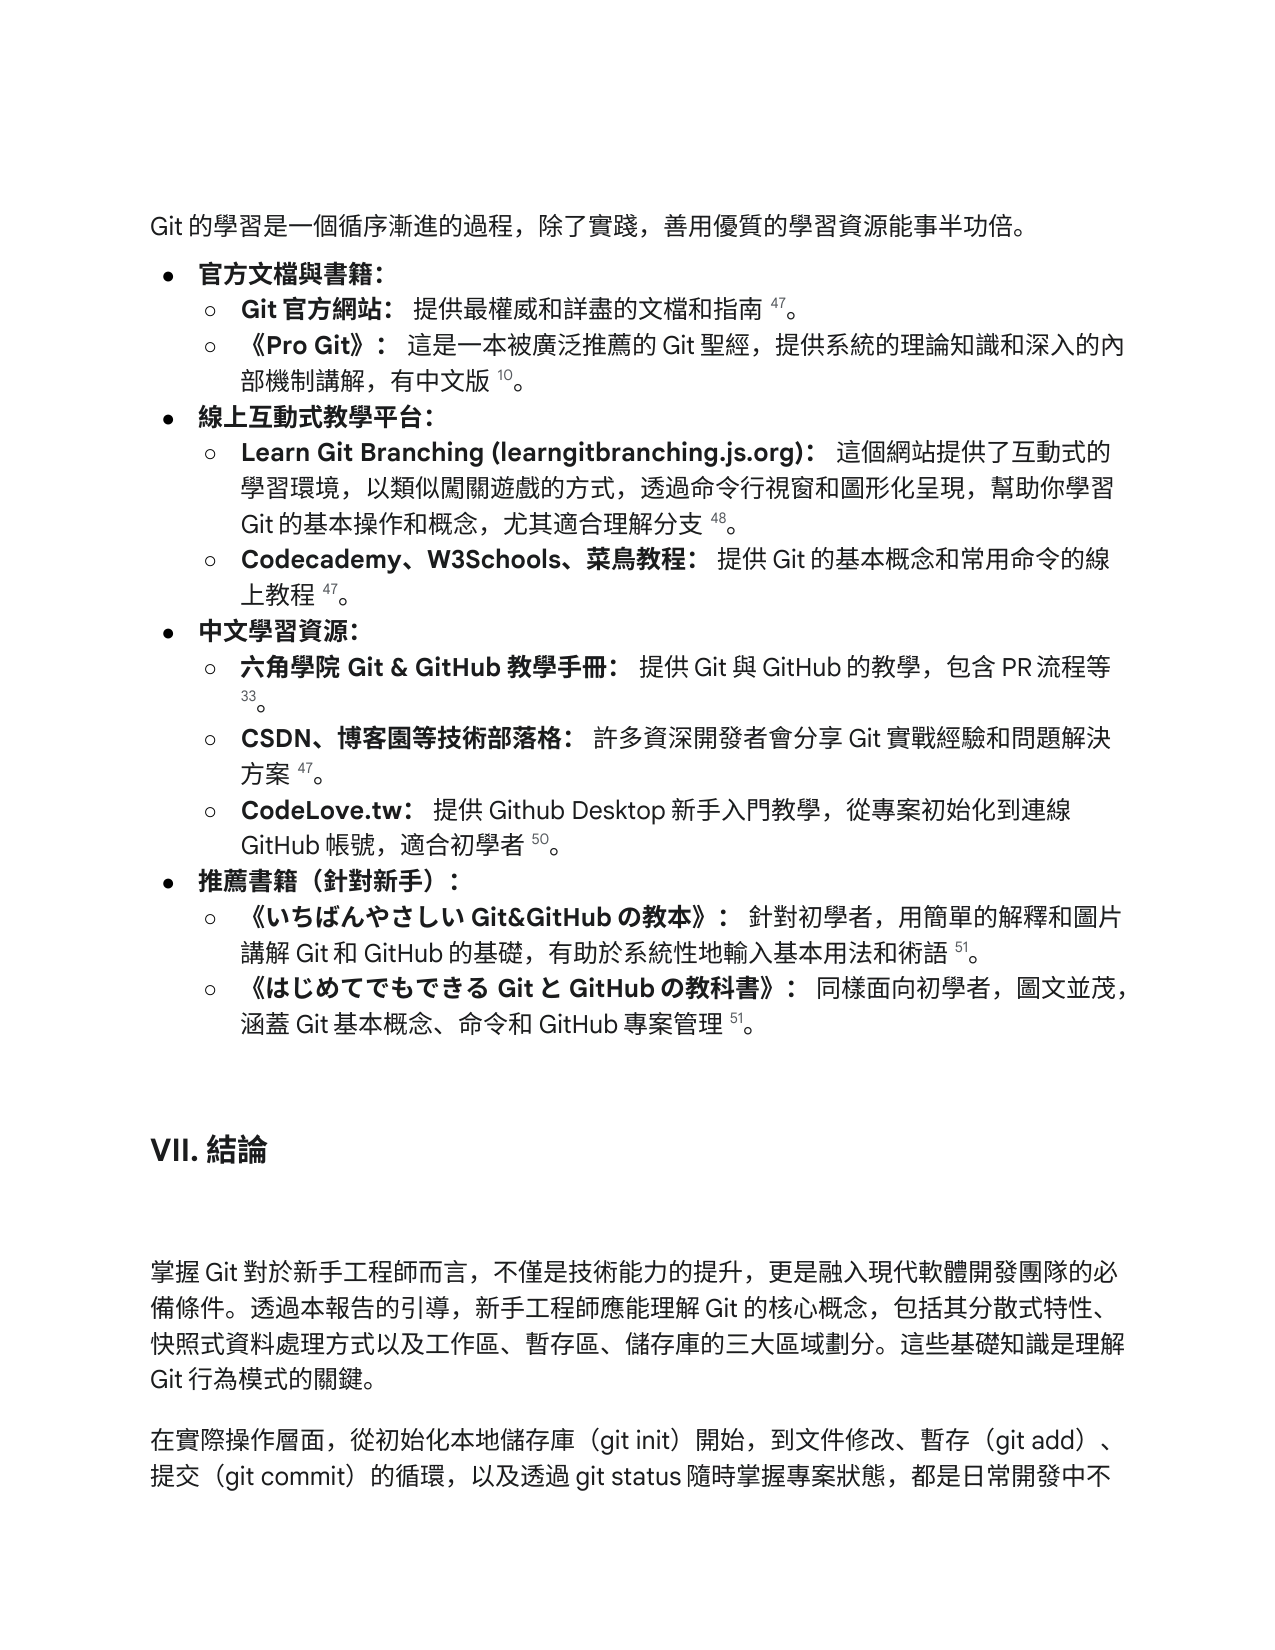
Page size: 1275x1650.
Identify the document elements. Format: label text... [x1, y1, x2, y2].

list 線上互動式教學平台： [161, 402, 1125, 433]
list 六角學院 Git & GitHub 教學手冊： 提供Git與GitHub的教學，包含PR流程等 33。 [203, 652, 1125, 719]
list 中文學習資源： [161, 616, 1125, 648]
list Git官方網站： 提供最權威和詳盡的文檔和指南 47。 [203, 295, 1125, 326]
text 掌握Git對於新手工程師而言，不僅是技術能力的提升，更是融入現代軟體開發團隊的必備條件。透過本報告的引導，新手工程師應能理解Git的核心概念，包括其分散式特性、快照式資料處理方式以及工作區、暫存區、儲存庫的三大區域劃分。這些基礎知識是理解Git行為模式的關鍵。 [150, 1257, 1125, 1396]
list 推薦書籍（針對新手）： [161, 866, 1125, 898]
text Git的學習是一個循序漸進的過程，除了實踐，善用優質的學習資源能事半功倍。 [150, 211, 1125, 242]
list CodeLove.tw： 提供Github Desktop新手入門教學，從專案初始化到連線GitHub帳號，適合初學者 50。 [203, 795, 1125, 862]
list CSDN、博客園等技術部落格： 許多資深開發者會分享Git實戰經驗和問題解決方案 47。 [203, 723, 1125, 791]
list Codecademy、W3Schools、菜鳥教程： 提供Git的基本概念和常用命令的線上教程 47。 [203, 545, 1125, 612]
list Learn Git Branching (learngitbranching.js.org)： 這個網站提供了互動式的學習環境，以類似闖關遊戲的方式，透過命令行視窗和圖形化呈現，幫助你學習Git的基本操作和概念，尤其適合理解分支 48。 [203, 438, 1125, 540]
list 官方文檔與書籍： [161, 259, 1125, 290]
list 《Pro Git》： 這是一本被廣泛推薦的Git聖經，提供系統的理論知識和深入的內部機制講解，有中文版 10。 [203, 330, 1125, 397]
list 《いちばんやさしいGit&GitHubの教本》： 針對初學者，用簡單的解釋和圖片講解Git和GitHub的基礎，有助於系統性地輸入基本用法和術語 51。 [203, 902, 1125, 969]
subtitle VII. 結論 [150, 1131, 1125, 1170]
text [150, 1425, 1125, 1492]
list 《はじめてでもできる GitとGitHubの教科書》： 同樣面向初學者，圖文並茂，涵蓋Git基本概念、命令和GitHub專案管理 51。 [203, 973, 1125, 1041]
